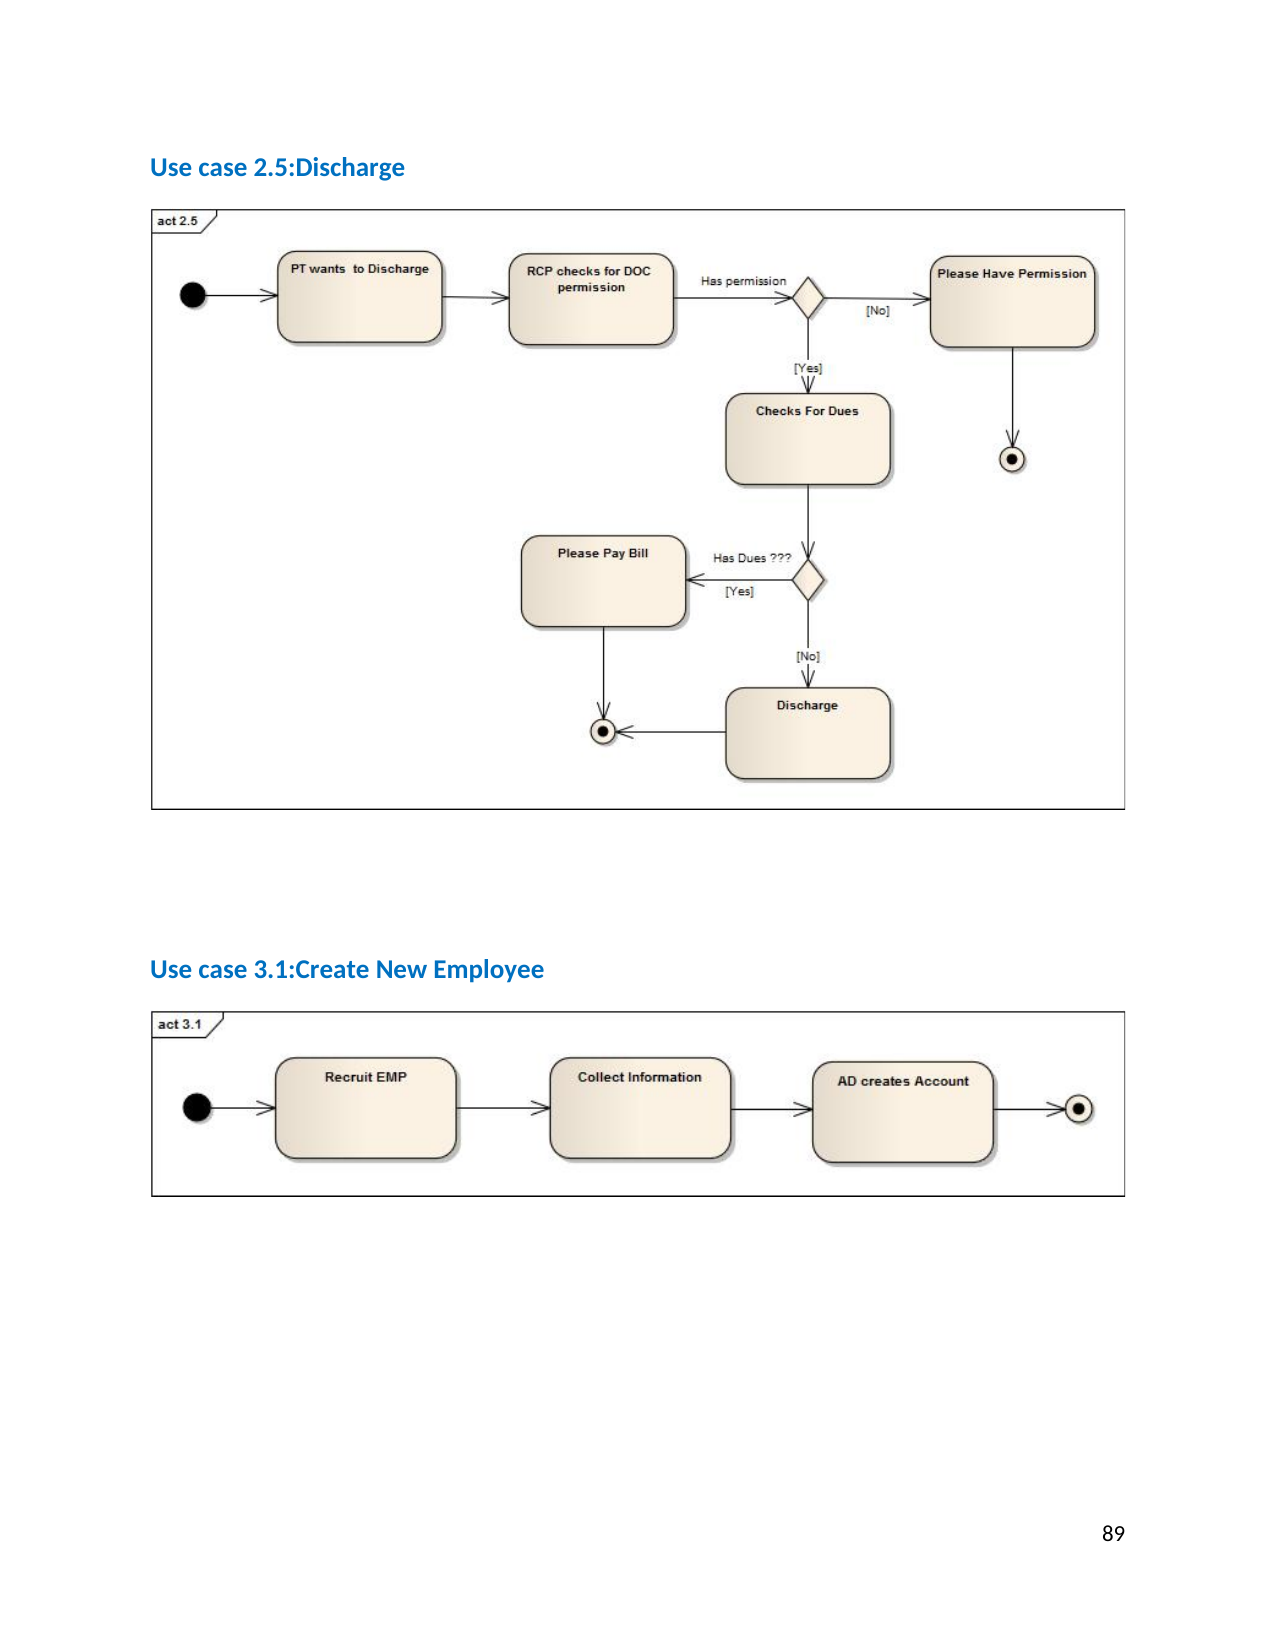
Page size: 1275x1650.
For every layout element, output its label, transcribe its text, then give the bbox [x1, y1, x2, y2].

picture [150, 1010, 1125, 1197]
text Use case 3.1:Create New Employee [150, 952, 1125, 985]
text Use case 2.5:Discharge [150, 150, 1125, 183]
picture [150, 208, 1125, 810]
